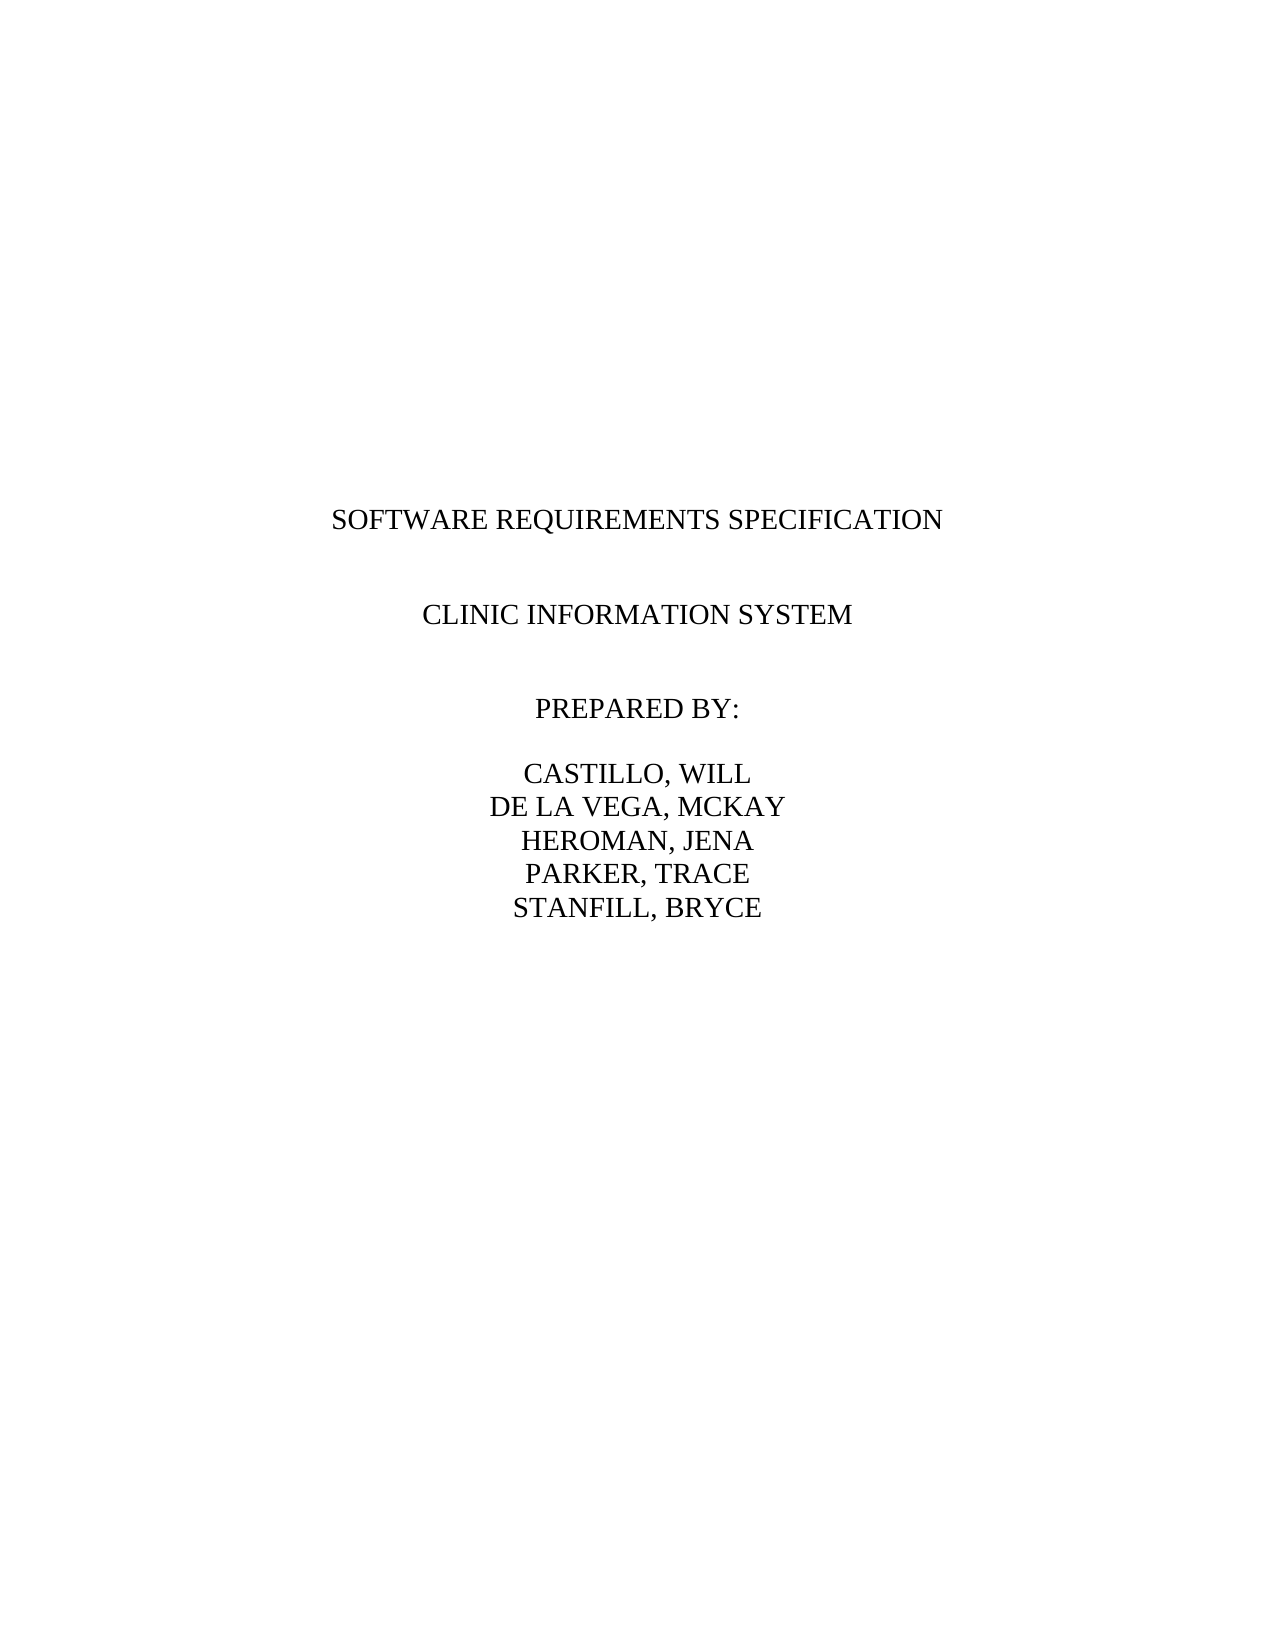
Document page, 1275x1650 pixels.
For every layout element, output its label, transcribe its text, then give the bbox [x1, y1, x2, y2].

text PARKER, TRACE [150, 856, 1125, 890]
text STANFILL, BRYCE [150, 890, 1125, 923]
text PREPARED BY: [150, 692, 1125, 725]
text DE LA VEGA, MCKAY [150, 789, 1125, 823]
text SOFTWARE REQUIREMENTS SPECIFICATION [150, 502, 1125, 536]
text CLINIC INFORMATION SYSTEM [150, 597, 1125, 631]
text CASTILLO, WILL [150, 756, 1125, 789]
text HEROMAN, JENA [150, 823, 1125, 856]
